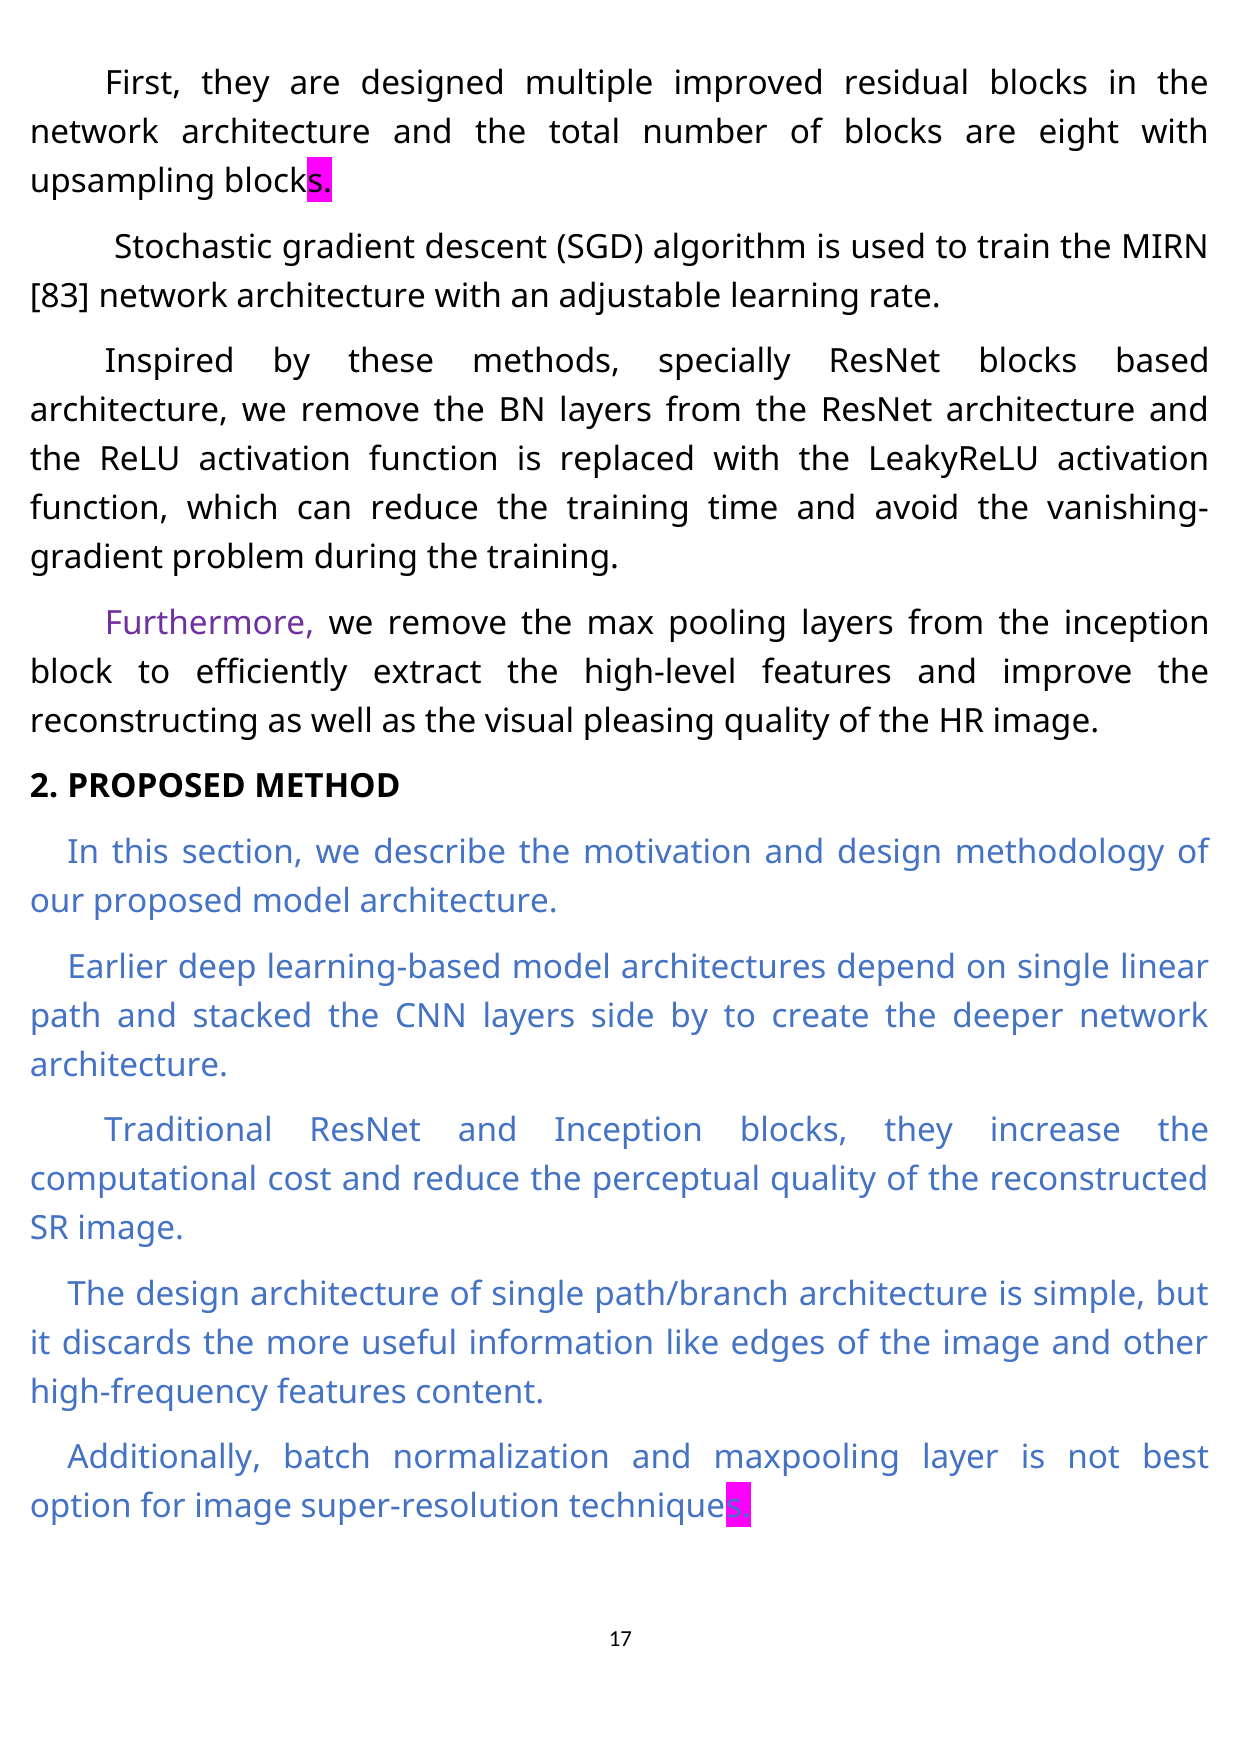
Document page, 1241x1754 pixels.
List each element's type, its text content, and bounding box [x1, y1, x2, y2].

text Additionally, batch normalization and maxpooling layer is not best option for image super-resolution techniques. [29, 1433, 1211, 1527]
text In this section, we describe the motivation and design methodology of our proposed model architecture. [29, 828, 1211, 922]
text Furthermore, we remove the max pooling layers from the inception block to efficiently extract the high-level features and improve the reconstructing as well as the visual pleasing quality of the HR image. [29, 599, 1211, 742]
text Stochastic gradient descent (SGD) algorithm is used to train the MIRN [83] network architecture with an adjustable learning rate. [29, 223, 1211, 317]
text First, they are designed multiple improved residual blocks in the network architecture and the total number of blocks are eight with upsampling blocks. [29, 59, 1211, 202]
list PROPOSED METHOD [29, 762, 1211, 808]
text Traditional ResNet and Inception blocks, they increase the computational cost and reduce the perceptual quality of the reconstructed SR image. [29, 1106, 1211, 1249]
text Inspired by these methods, specially ResNet blocks based architecture, we remove the BN layers from the ResNet architecture and the ReLU activation function is replaced with the LeakyReLU activation function, which can reduce the training time and avoid the vanishing-gradient problem during the training. [29, 337, 1211, 578]
text The design architecture of single path/branch architecture is simple, but it discards the more useful information like edges of the image and other high-frequency features content. [29, 1269, 1211, 1413]
text Earlier deep learning-based model architectures depend on single linear path and stacked the CNN layers side by to create the deeper network architecture. [29, 942, 1211, 1086]
